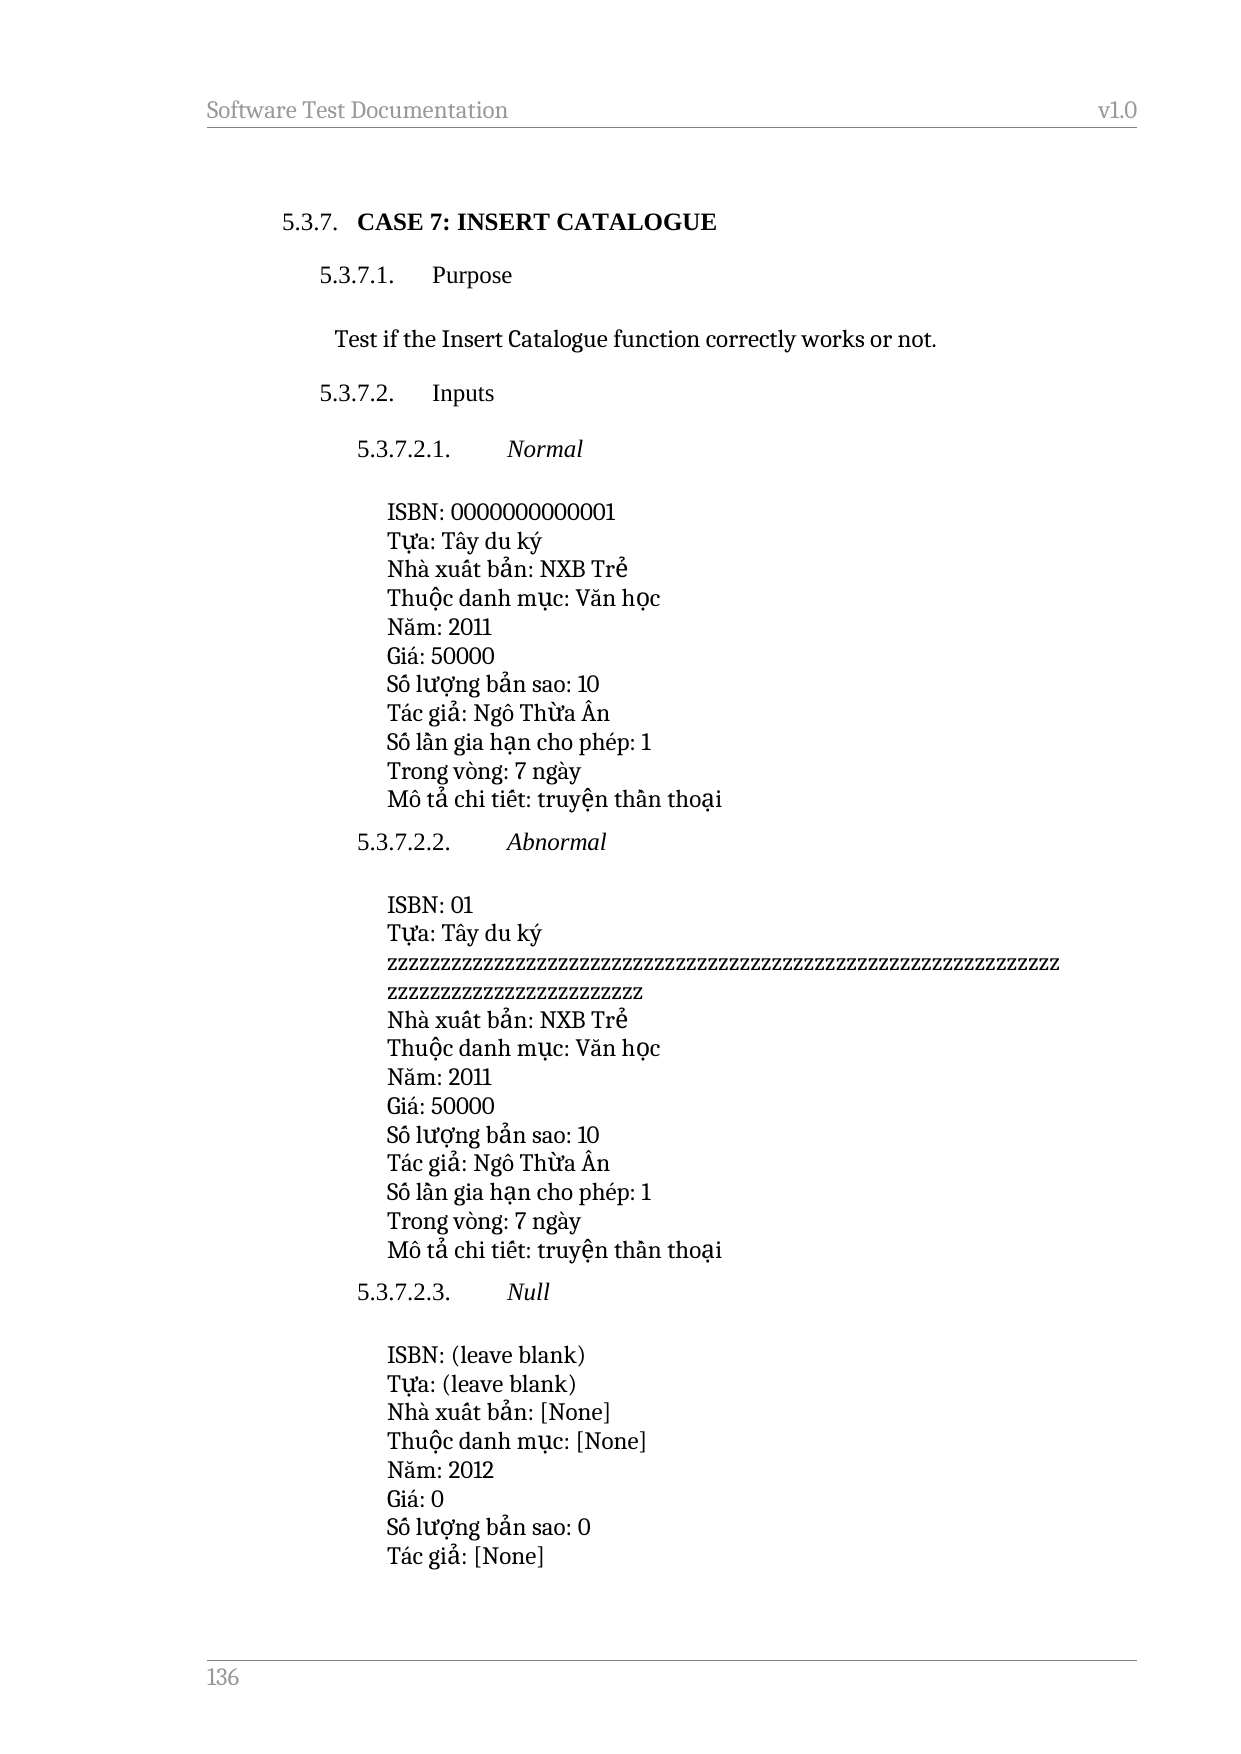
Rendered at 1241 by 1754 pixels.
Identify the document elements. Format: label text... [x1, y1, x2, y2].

list Tác giả: Ngô Thừa Ân [387, 1149, 1063, 1178]
subtitle Inputs [319, 378, 1063, 407]
list Tác giả: [None] [387, 1542, 1063, 1571]
list Tác giả: Ngô Thừa Ân [387, 699, 1063, 728]
list Test if the Insert Catalogue function correctly works or not. [334, 324, 1063, 353]
list Số lượng bản sao: 10 [387, 670, 1063, 699]
subtitle Abnormal [357, 827, 1063, 855]
list Giá: 0 [387, 1484, 1063, 1513]
list Nhà xuất bản: NXB Trẻ [387, 1006, 1063, 1034]
list Năm: 2011 [387, 1063, 1063, 1092]
list Tựa: (leave blank) [387, 1369, 1063, 1398]
list Tựa: Tây du ký [387, 527, 1063, 555]
list Thuộc danh mục: Văn học [387, 1034, 1063, 1063]
list Số lượng bản sao: 0 [387, 1513, 1063, 1542]
list ISBN: (leave blank) [387, 1341, 1063, 1369]
list Năm: 2012 [387, 1456, 1063, 1484]
subtitle Null [357, 1277, 1063, 1306]
list Nhà xuất bản: [None] [387, 1398, 1063, 1427]
list Giá: 50000 [387, 642, 1063, 670]
list Năm: 2011 [387, 613, 1063, 642]
subtitle Case 7: Insert Catalogue [282, 207, 1063, 236]
list Tựa: Tây du ký zzzzzzzzzzzzzzzzzzzzzzzzzzzzzzzzzzzzzzzzzzzzzzzzzzzzzzzzzzzzzzzzzzzzzzzzzzzzzzzzzzzzzzz [387, 919, 1063, 1006]
list Mô tả chi tiết: truyện thần thoại [387, 1236, 1063, 1264]
list Thuộc danh mục: Văn học [387, 584, 1063, 613]
subtitle Normal [357, 434, 1063, 463]
list Số lần gia hạn cho phép: 1 [387, 1178, 1063, 1207]
subtitle Purpose [319, 261, 1063, 289]
list Nhà xuất bản: NXB Trẻ [387, 555, 1063, 584]
list Trong vòng: 7 ngày [387, 757, 1063, 785]
list Số lần gia hạn cho phép: 1 [387, 728, 1063, 757]
list Giá: 50000 [387, 1092, 1063, 1121]
list ISBN: 0000000000001 [387, 498, 1063, 527]
list Mô tả chi tiết: truyện thần thoại [387, 785, 1063, 814]
list Thuộc danh mục: [None] [387, 1427, 1063, 1456]
list ISBN: 01 [387, 891, 1063, 919]
list Số lượng bản sao: 10 [387, 1121, 1063, 1149]
list Trong vòng: 7 ngày [387, 1207, 1063, 1236]
